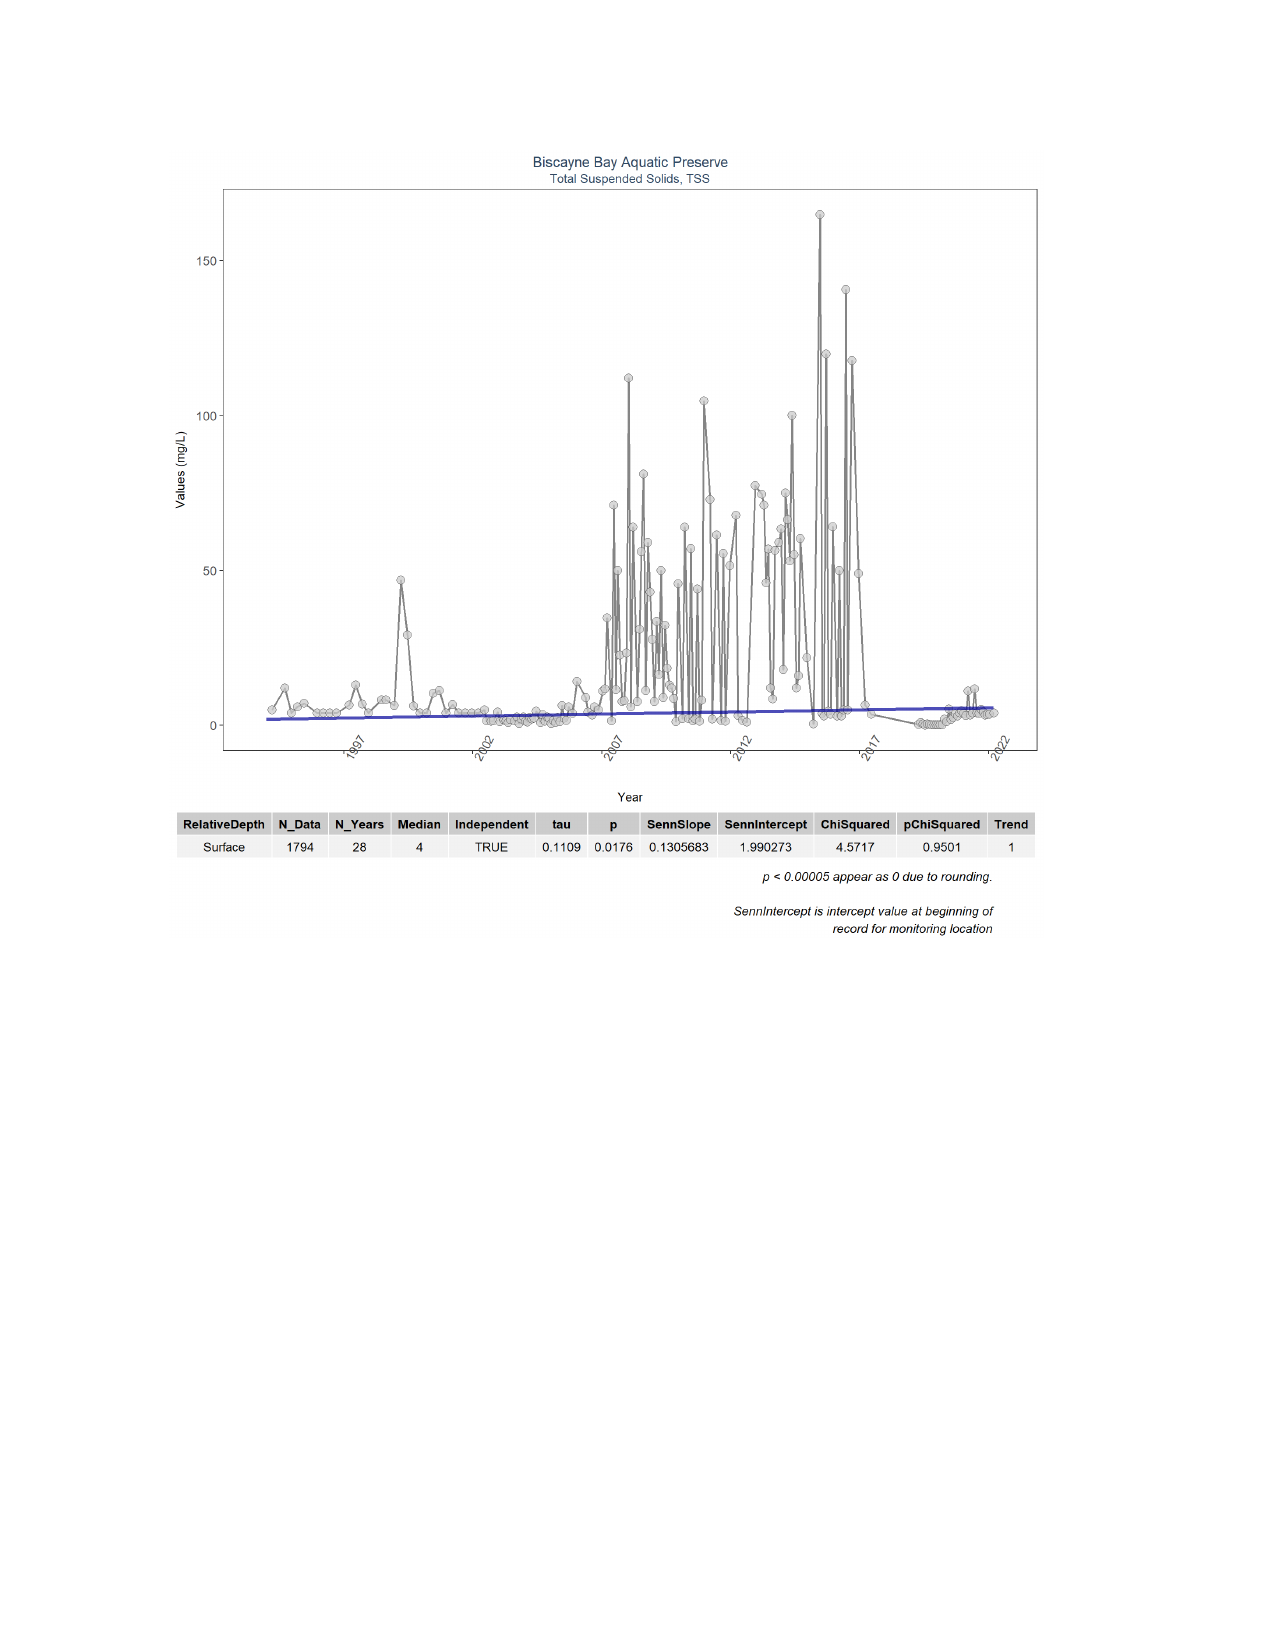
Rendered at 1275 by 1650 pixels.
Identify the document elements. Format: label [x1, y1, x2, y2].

picture [168, 150, 1044, 938]
